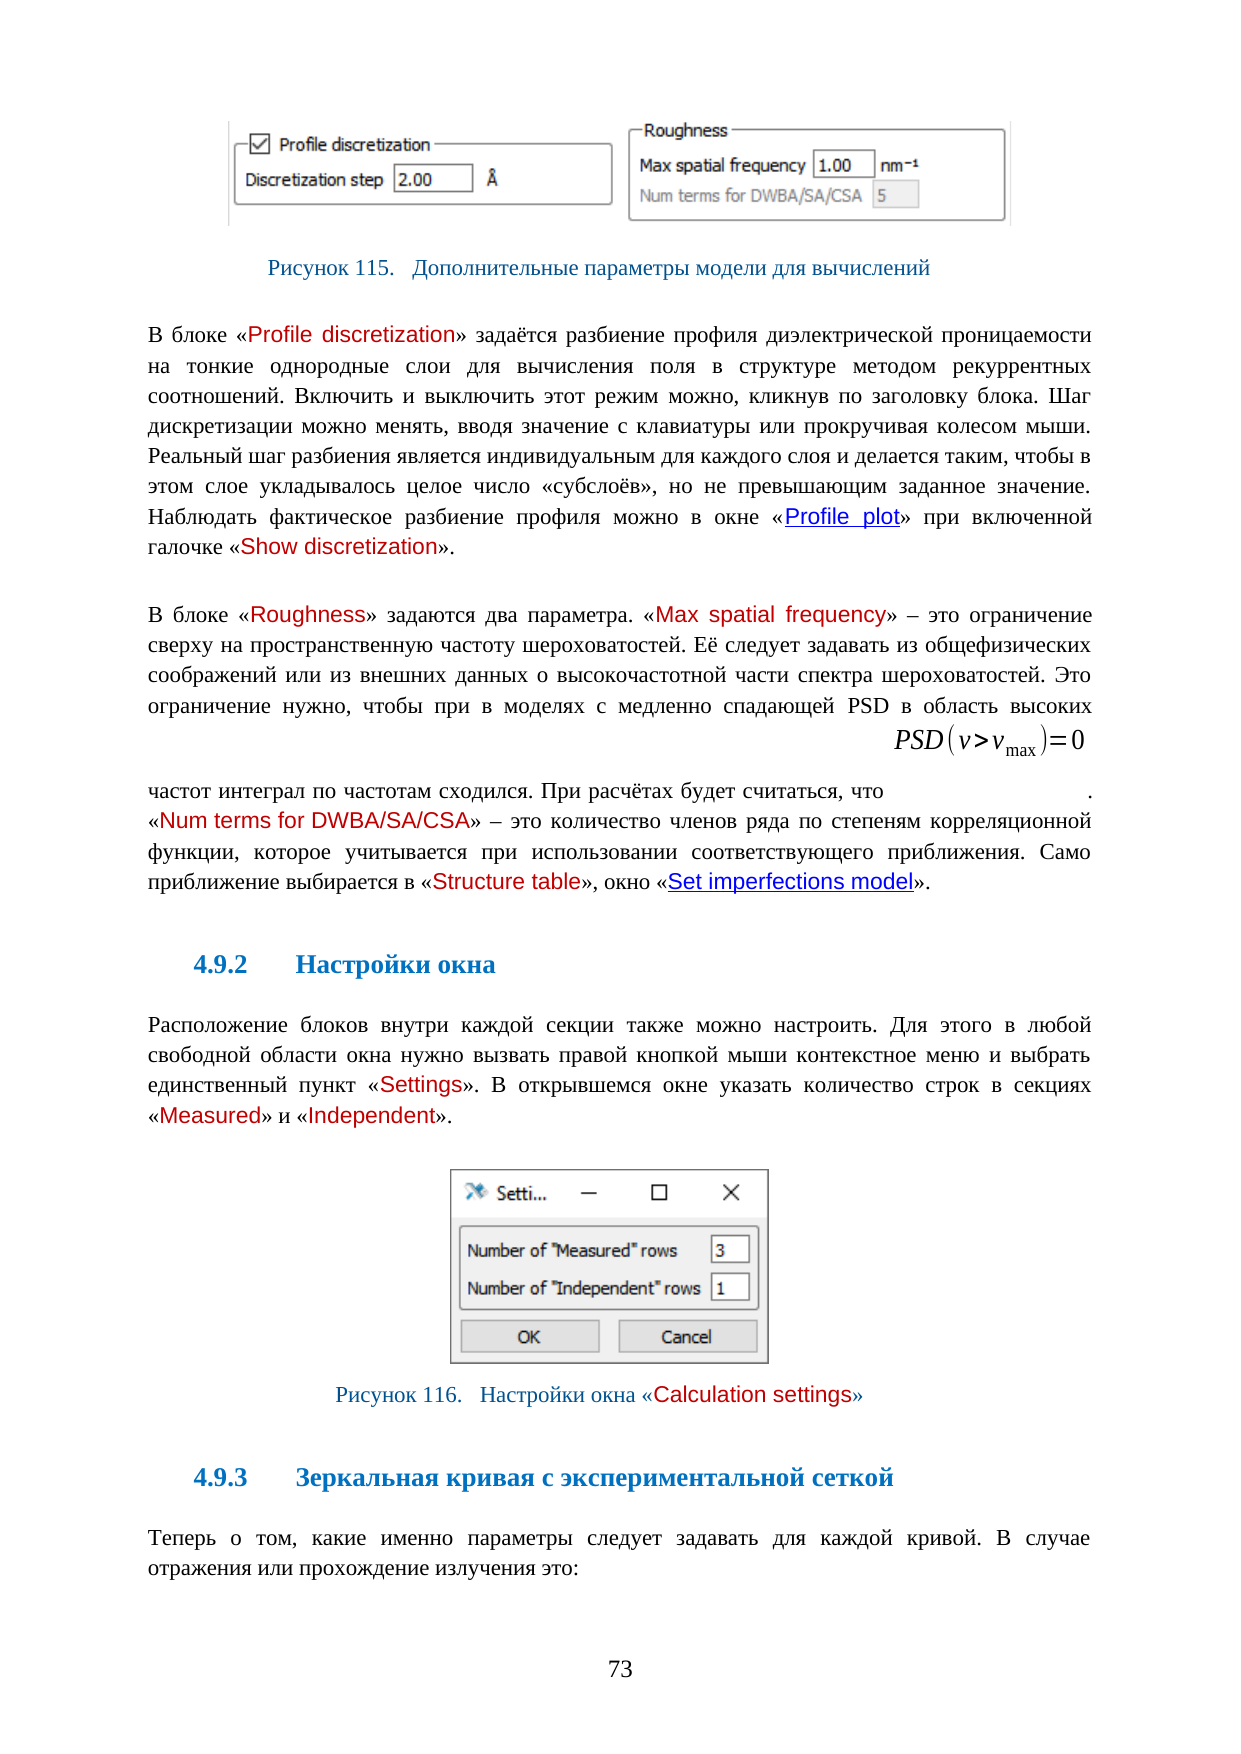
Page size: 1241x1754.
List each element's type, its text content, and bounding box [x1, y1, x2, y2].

text Теперь о том, какие именно параметры следует задавать для каждой кривой. В случае отражения или прохождение излучения это: [148, 1524, 1093, 1580]
text В блоке «Profile discretization» задаётся разбиение профиля диэлектрической проницаемости на тонкие однородные слои для вычисления поля в структуре методом рекуррентных соотношений. Включить и выключить этот режим можно, кликнув по заголовку блока. Шаг дискретизации можно менять, вводя значение с клавиатуры или прокручивая колесом мыши. Реальный шаг разбиения является индивидуальным для каждого слоя и делается таким, чтобы в этом слое укладывалось целое число «субслоёв», но не превышающим заданное значение. Наблюдать фактическое разбиение профиля можно в окне «Profile plot» при включенной галочке «Show discretization». [148, 321, 1093, 559]
subtitle Настройки окна [193, 948, 1093, 979]
picture [450, 1169, 769, 1364]
subtitle Зеркальная кривая с экспериментальной сеткой [193, 1461, 1093, 1492]
picture [228, 121, 1012, 226]
text В блоке «Roughness» задаются два параметра. «Max spatial frequency» – это ограничение сверху на пространственную частоту шероховатостей. Её следует задавать из общефизических соображений или из внешних данных о высокочастотной части спектра шероховатостей. Это ограничение нужно, чтобы при в моделях с медленно спадающей PSD в область высоких частот интеграл по частотам сходился. При расчётах будет считаться, что . «Num terms for DWBA/SA/CSA» – это количество членов ряда по степеням корреляционной функции, которое учитывается при использовании соответствующего приближения. Само приближение выбирается в «Structure table», окно «Set imperfections model». [148, 601, 1093, 894]
text Расположение блоков внутри каждой секции также можно настроить. Для этого в любой свободной области окна нужно вызвать правой кнопкой мыши контекстное меню и выбрать единственный пункт «Settings». В открывшемся окне указать количество строк в секциях «Measured» и «Independent». [148, 1011, 1093, 1128]
